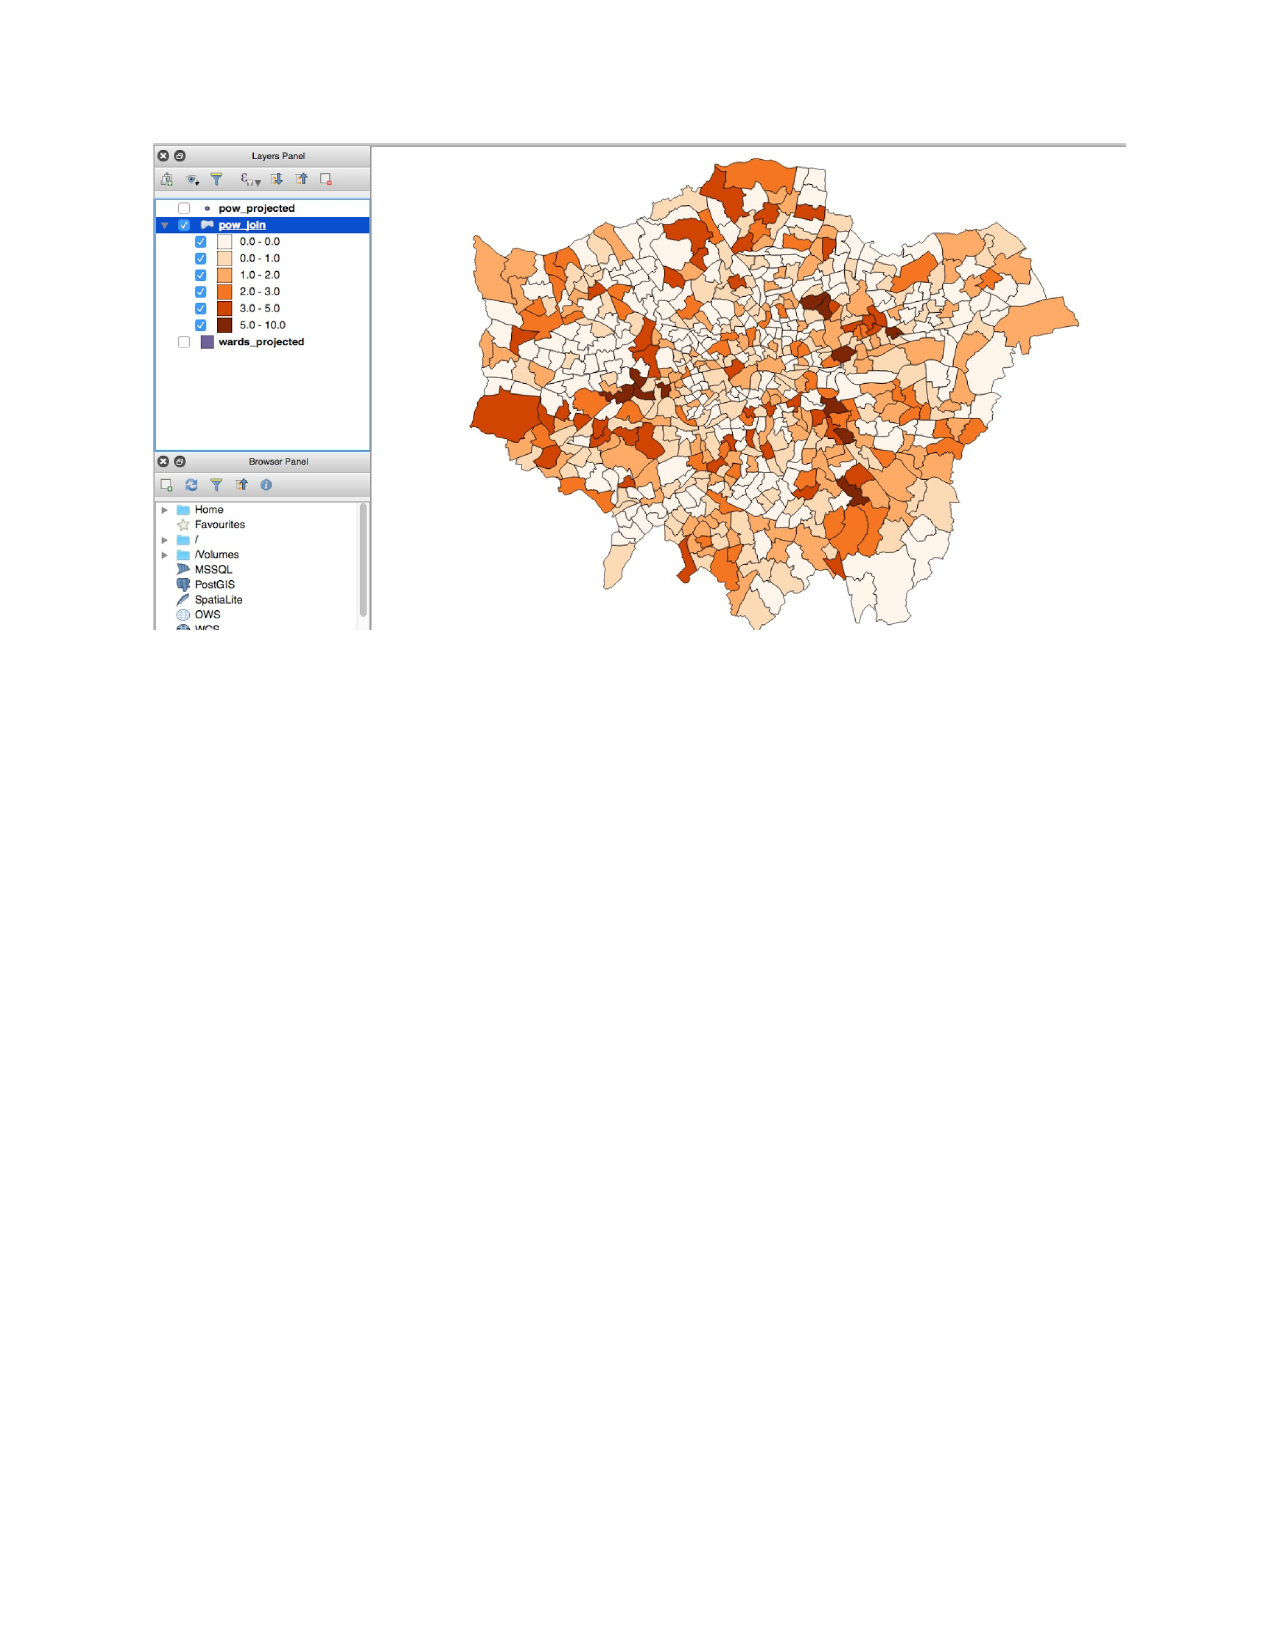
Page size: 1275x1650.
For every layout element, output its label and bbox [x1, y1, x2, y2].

picture [153, 143, 1127, 630]
